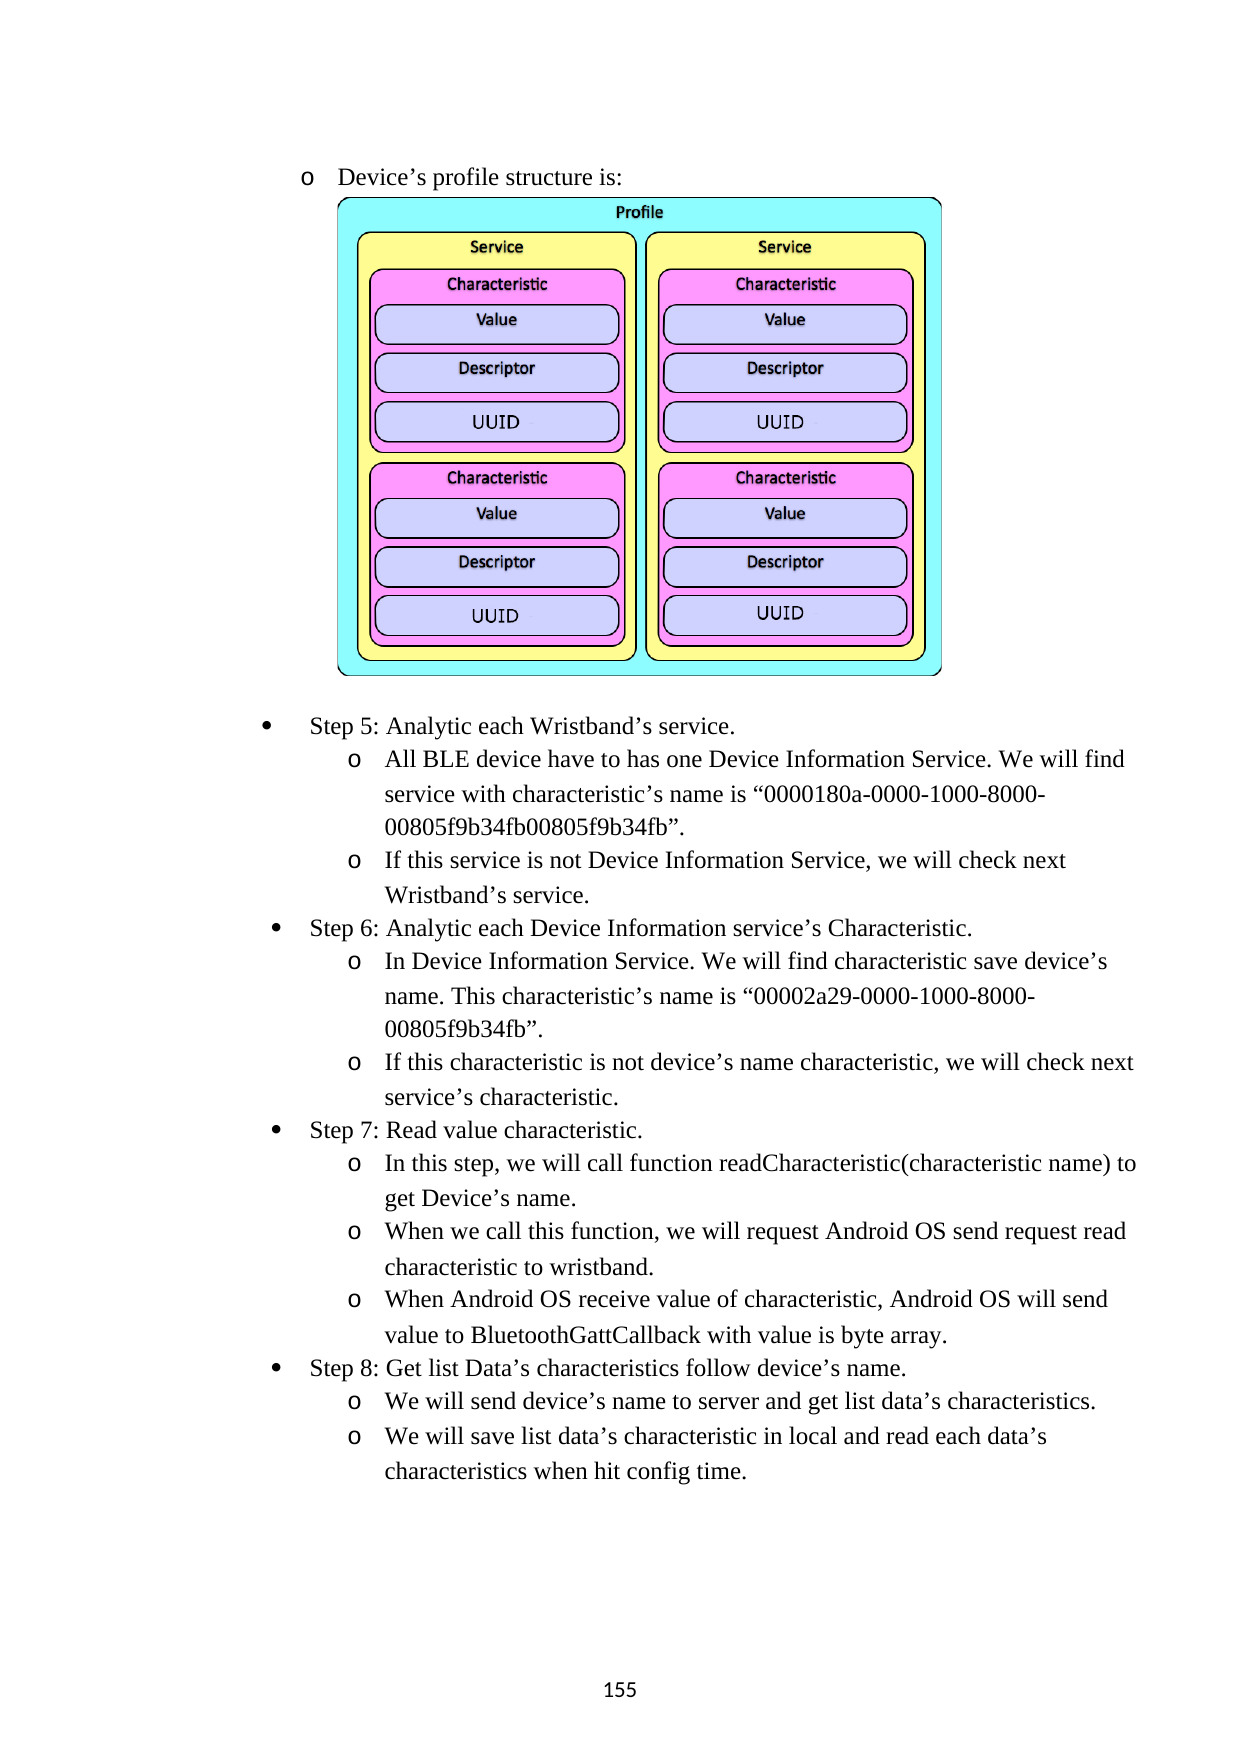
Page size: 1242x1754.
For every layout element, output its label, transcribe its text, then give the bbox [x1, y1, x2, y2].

picture [337, 197, 942, 676]
list Step 7: Read value characteristic. [272, 1115, 1146, 1144]
list Step 8: Get list Data’s characteristics follow device’s name. [272, 1353, 1146, 1381]
list Device’s profile structure is: [300, 162, 1146, 193]
list Step 5: Analytic each Wristband’s service. [262, 711, 1146, 739]
list All BLE device have to has one Device Information Service. We will find service with characteristic’s name is “0000180a-0000-1000-8000-00805f9b34fb00805f9b34fb”. [347, 744, 1146, 841]
list If this service is not Device Information Service, we will check next Wristband’s service. [347, 845, 1146, 909]
list When Android OS receive value of characteristic, Android OS will send value to BluetoothGattCallback with value is byte array. [347, 1284, 1146, 1348]
list When we call this function, we will request Android OS send request read characteristic to wristband. [347, 1216, 1146, 1280]
list We will send device’s name to server and get list data’s characteristics. [347, 1386, 1146, 1417]
list In Device Information Service. We will find characteristic save device’s name. This characteristic’s name is “00002a29-0000-1000-8000-00805f9b34fb”. [347, 946, 1146, 1043]
list We will save list data’s characteristic in local and read each data’s characteristics when hit config time. [347, 1421, 1146, 1485]
list If this characteristic is not device’s name characteristic, we will check next service’s characteristic. [347, 1047, 1146, 1111]
list Step 6: Analytic each Device Information service’s Characteristic. [272, 913, 1146, 942]
list In this step, we will call function readCharacteristic(characteristic name) to get Device’s name. [347, 1148, 1146, 1212]
